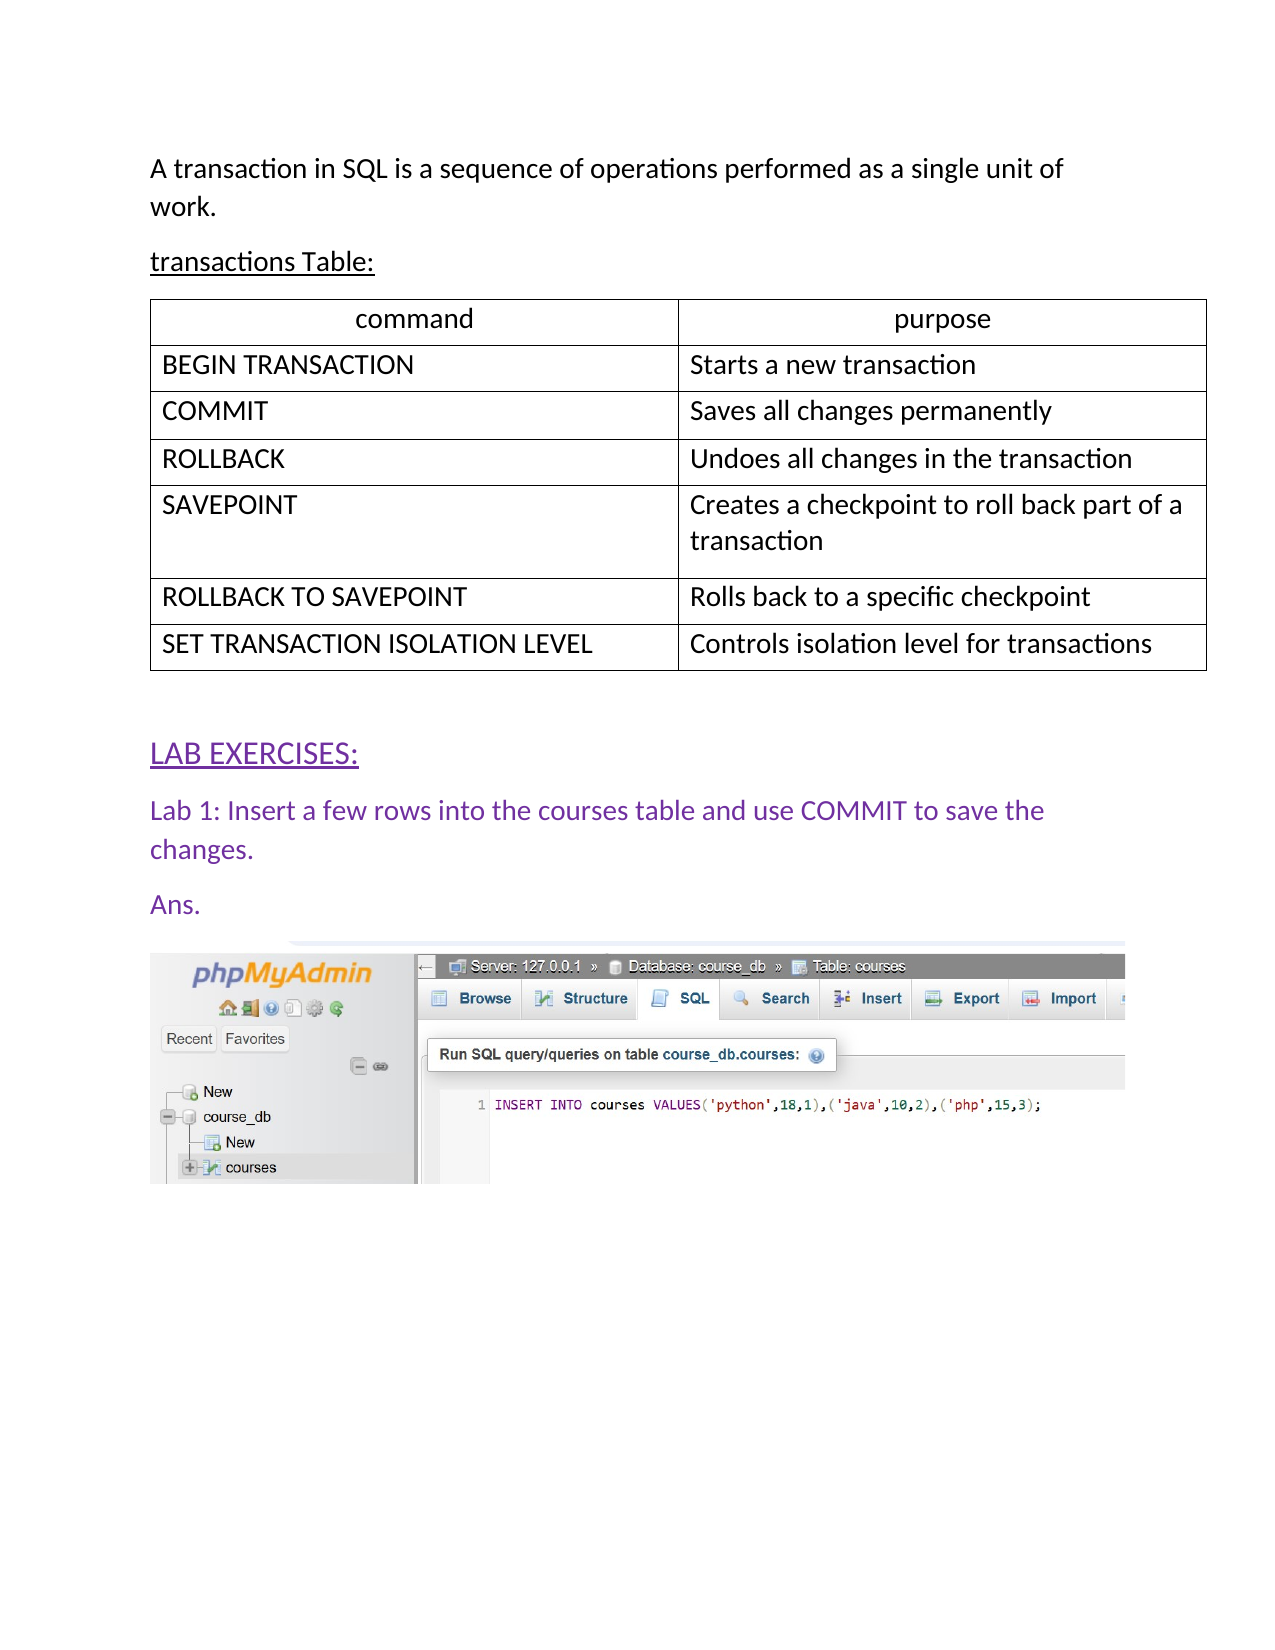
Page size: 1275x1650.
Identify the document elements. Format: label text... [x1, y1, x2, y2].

table_cell COMMIT [151, 392, 678, 439]
text LAB EXERCISES: [150, 732, 1125, 772]
text Ans. [150, 886, 1125, 921]
table_cell Undoes all changes in the transaction [679, 440, 1206, 485]
text A transaction in SQL is a sequence of operations performed as a single unit of work. [150, 150, 1125, 224]
table_header purpose [679, 300, 1206, 345]
table_cell Controls isolation level for transactions [679, 625, 1206, 670]
table_cell SET TRANSACTION ISOLATION LEVEL [151, 625, 678, 670]
table_cell Rolls back to a specific checkpoint [679, 579, 1206, 624]
table_cell Saves all changes permanently [679, 392, 1206, 439]
table_cell SAVEPOINT [151, 486, 678, 577]
table_cell ROLLBACK [151, 440, 678, 485]
table_cell Starts a new transaction [679, 346, 1206, 391]
text Lab 1: Insert a few rows into the courses table and use COMMIT to save the changes. [150, 792, 1125, 866]
text transactions Table: [150, 243, 1125, 279]
picture [150, 941, 1125, 1184]
table_cell ROLLBACK TO SAVEPOINT [151, 579, 678, 624]
table_cell BEGIN TRANSACTION [151, 346, 678, 391]
table_cell Creates a checkpoint to roll back part of a transaction [679, 486, 1206, 577]
table_header command [151, 300, 678, 345]
